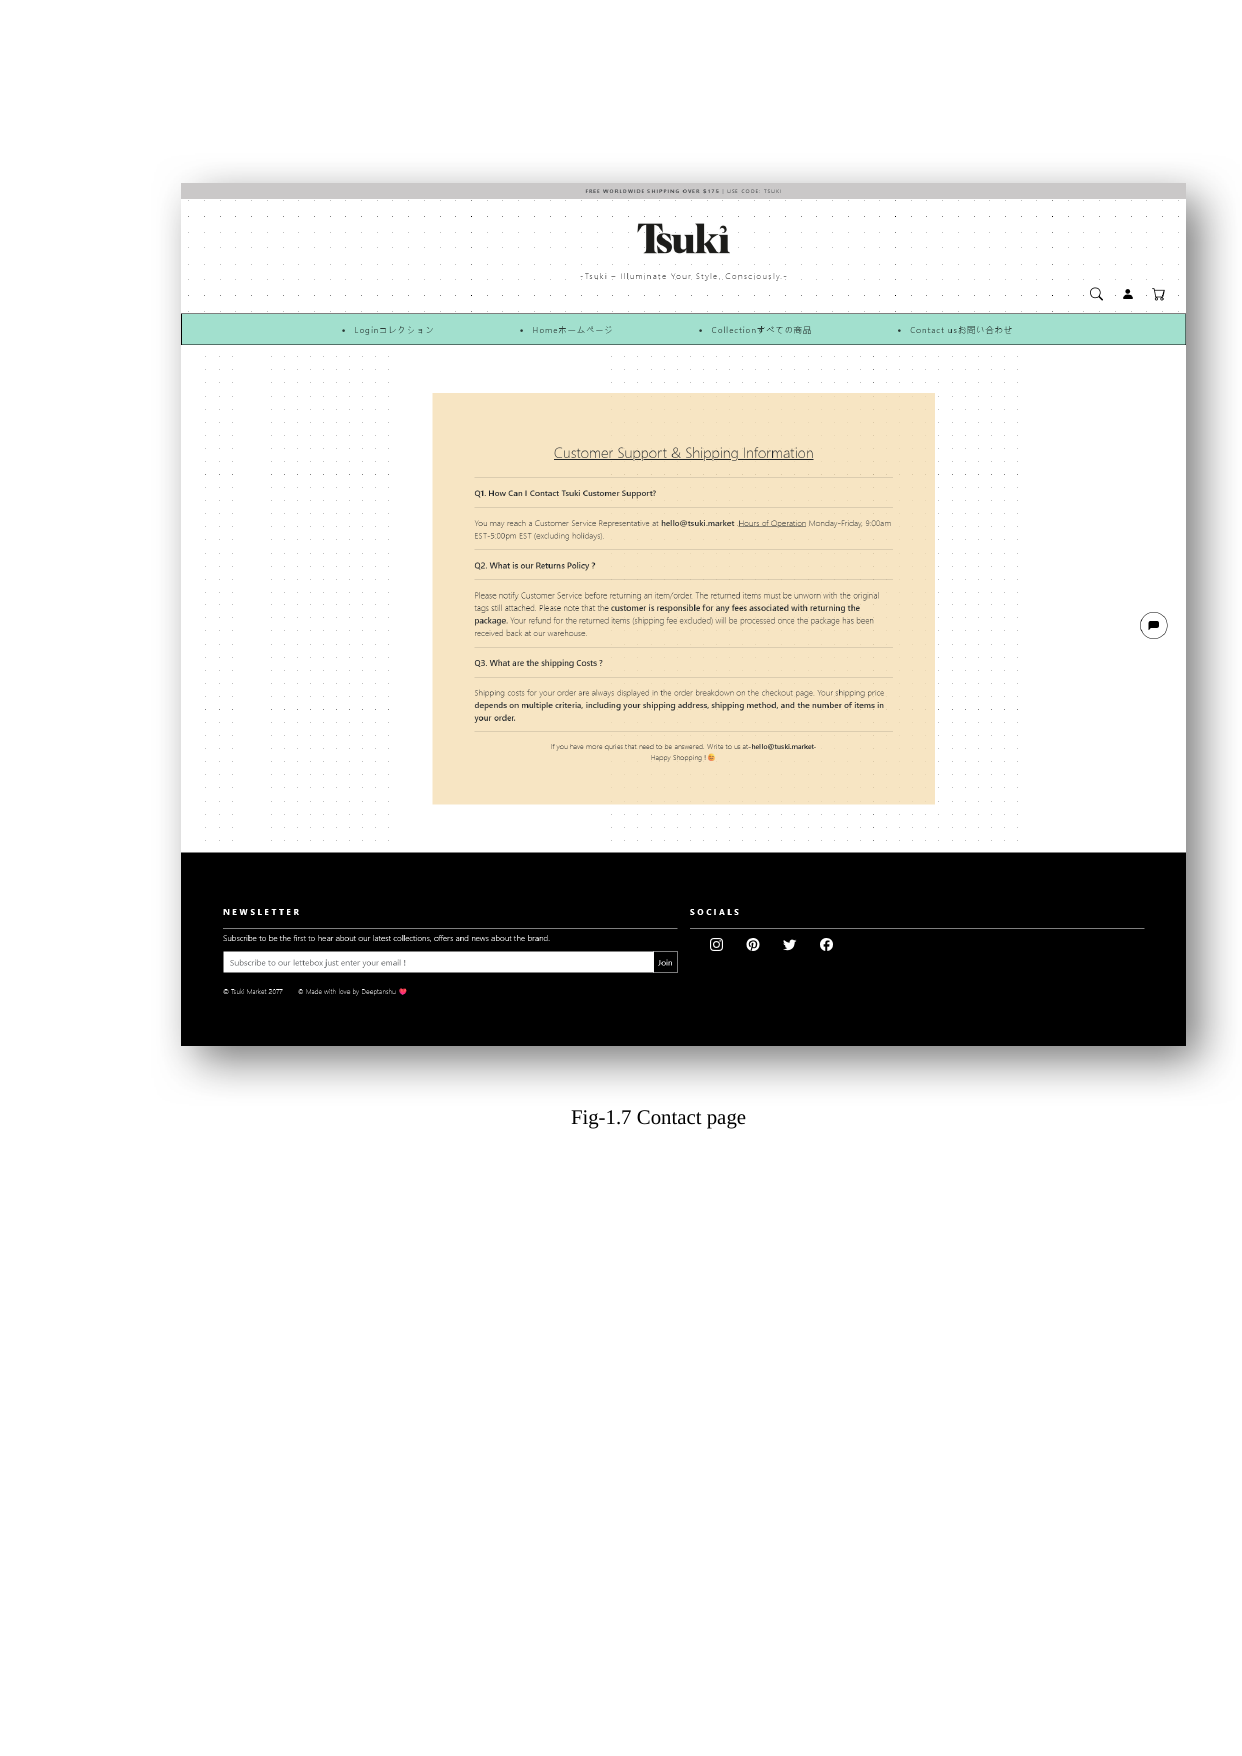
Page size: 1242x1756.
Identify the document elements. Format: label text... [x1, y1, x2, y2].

picture [181, 183, 1186, 1046]
text Fig-1.7 Contact page [156, 1105, 1160, 1129]
